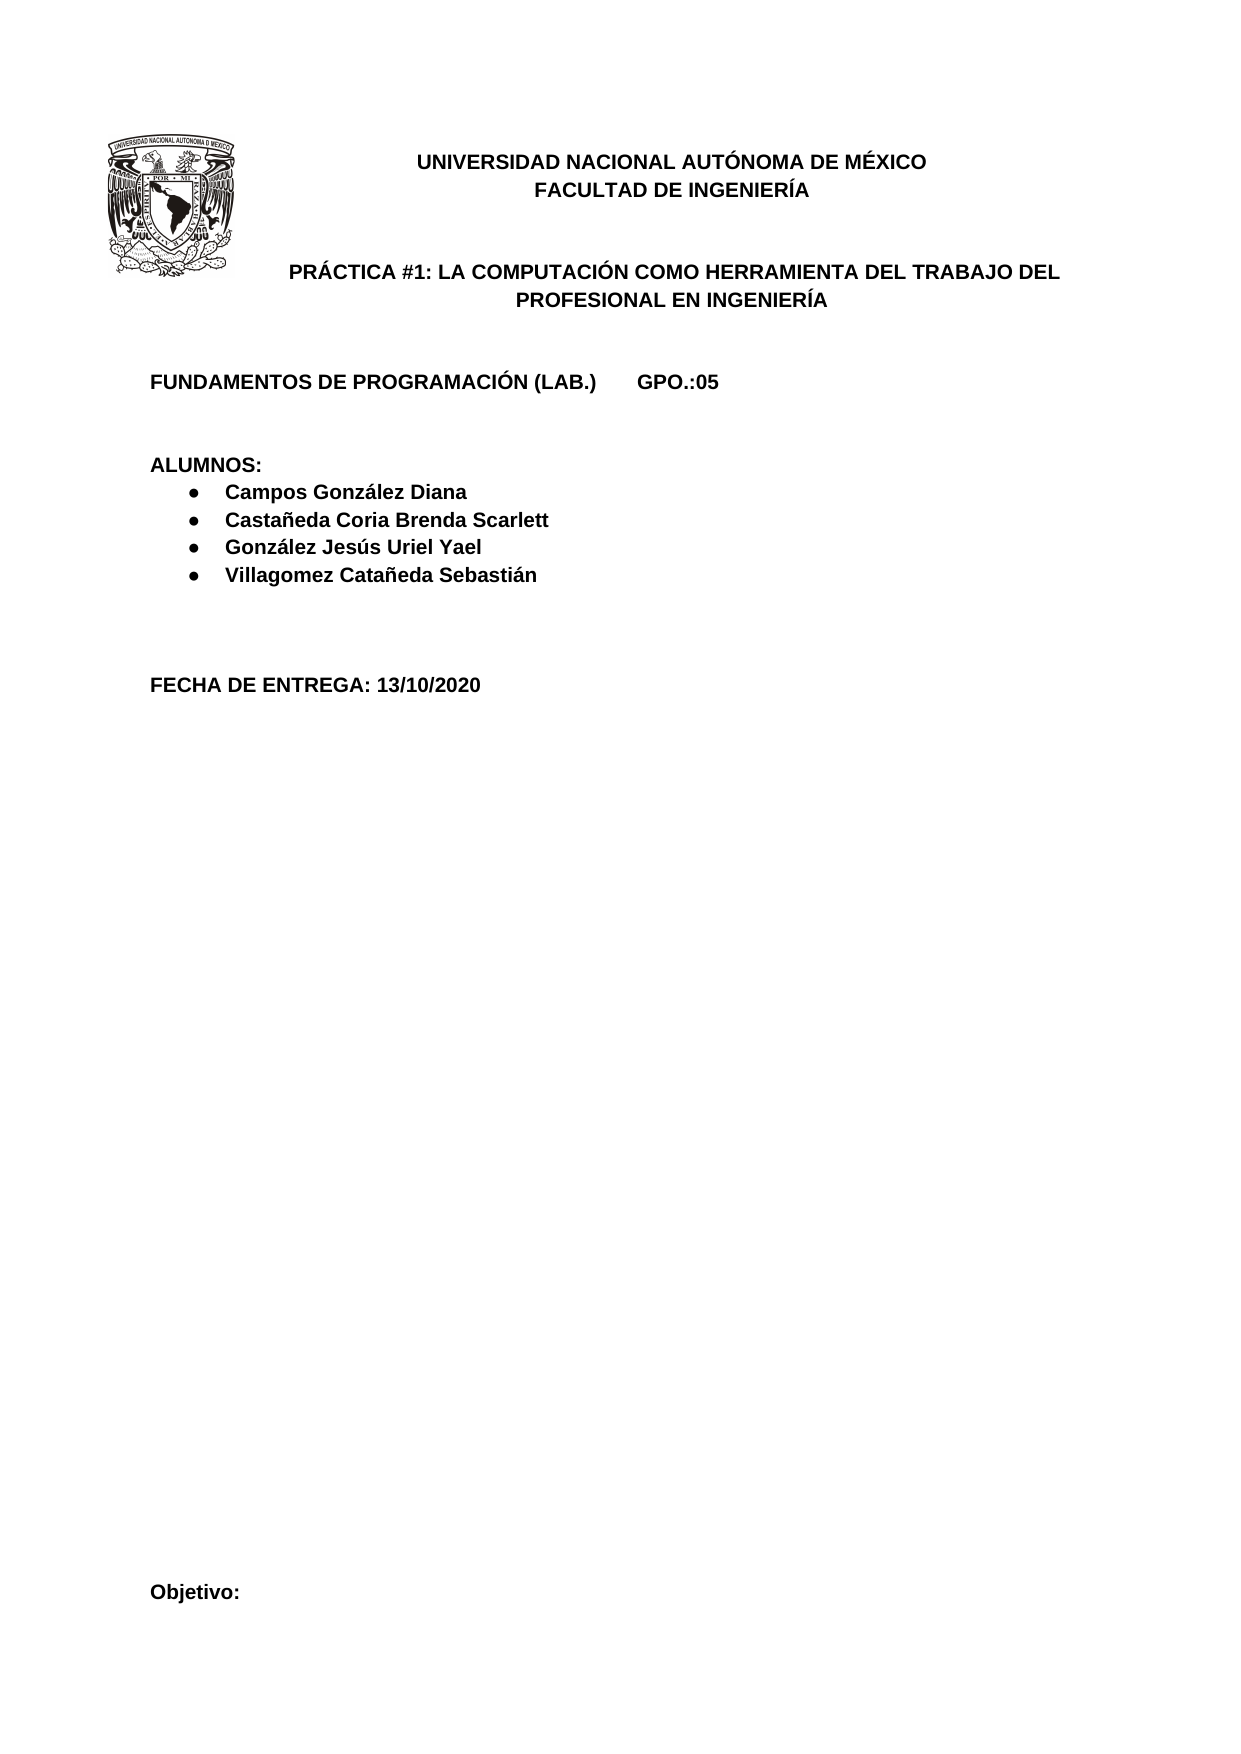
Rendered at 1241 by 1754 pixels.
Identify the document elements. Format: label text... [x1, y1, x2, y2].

list Villagomez Catañeda Sebastián [187, 562, 1090, 586]
text ALUMNOS: [150, 452, 1090, 476]
text FECHA DE ENTREGA: 13/10/2020 [150, 672, 1090, 696]
text FUNDAMENTOS DE PROGRAMACIÓN (LAB.) GPO.:05 [150, 370, 1090, 394]
list Campos González Diana [187, 480, 1090, 504]
text PRÁCTICA #1: LA COMPUTACIÓN COMO HERRAMIENTA DEL TRABAJO DEL PROFESIONAL EN INGENIERÍA [150, 260, 1090, 311]
text Objetivo: [150, 1580, 1090, 1604]
text FACULTAD DE INGENIERÍA [150, 177, 1090, 201]
text UNIVERSIDAD NACIONAL AUTÓNOMA DE MÉXICO [150, 150, 1090, 174]
list González Jesús Uriel Yael [187, 535, 1090, 559]
list Castañeda Coria Brenda Scarlett [187, 507, 1090, 531]
picture [107, 134, 235, 278]
